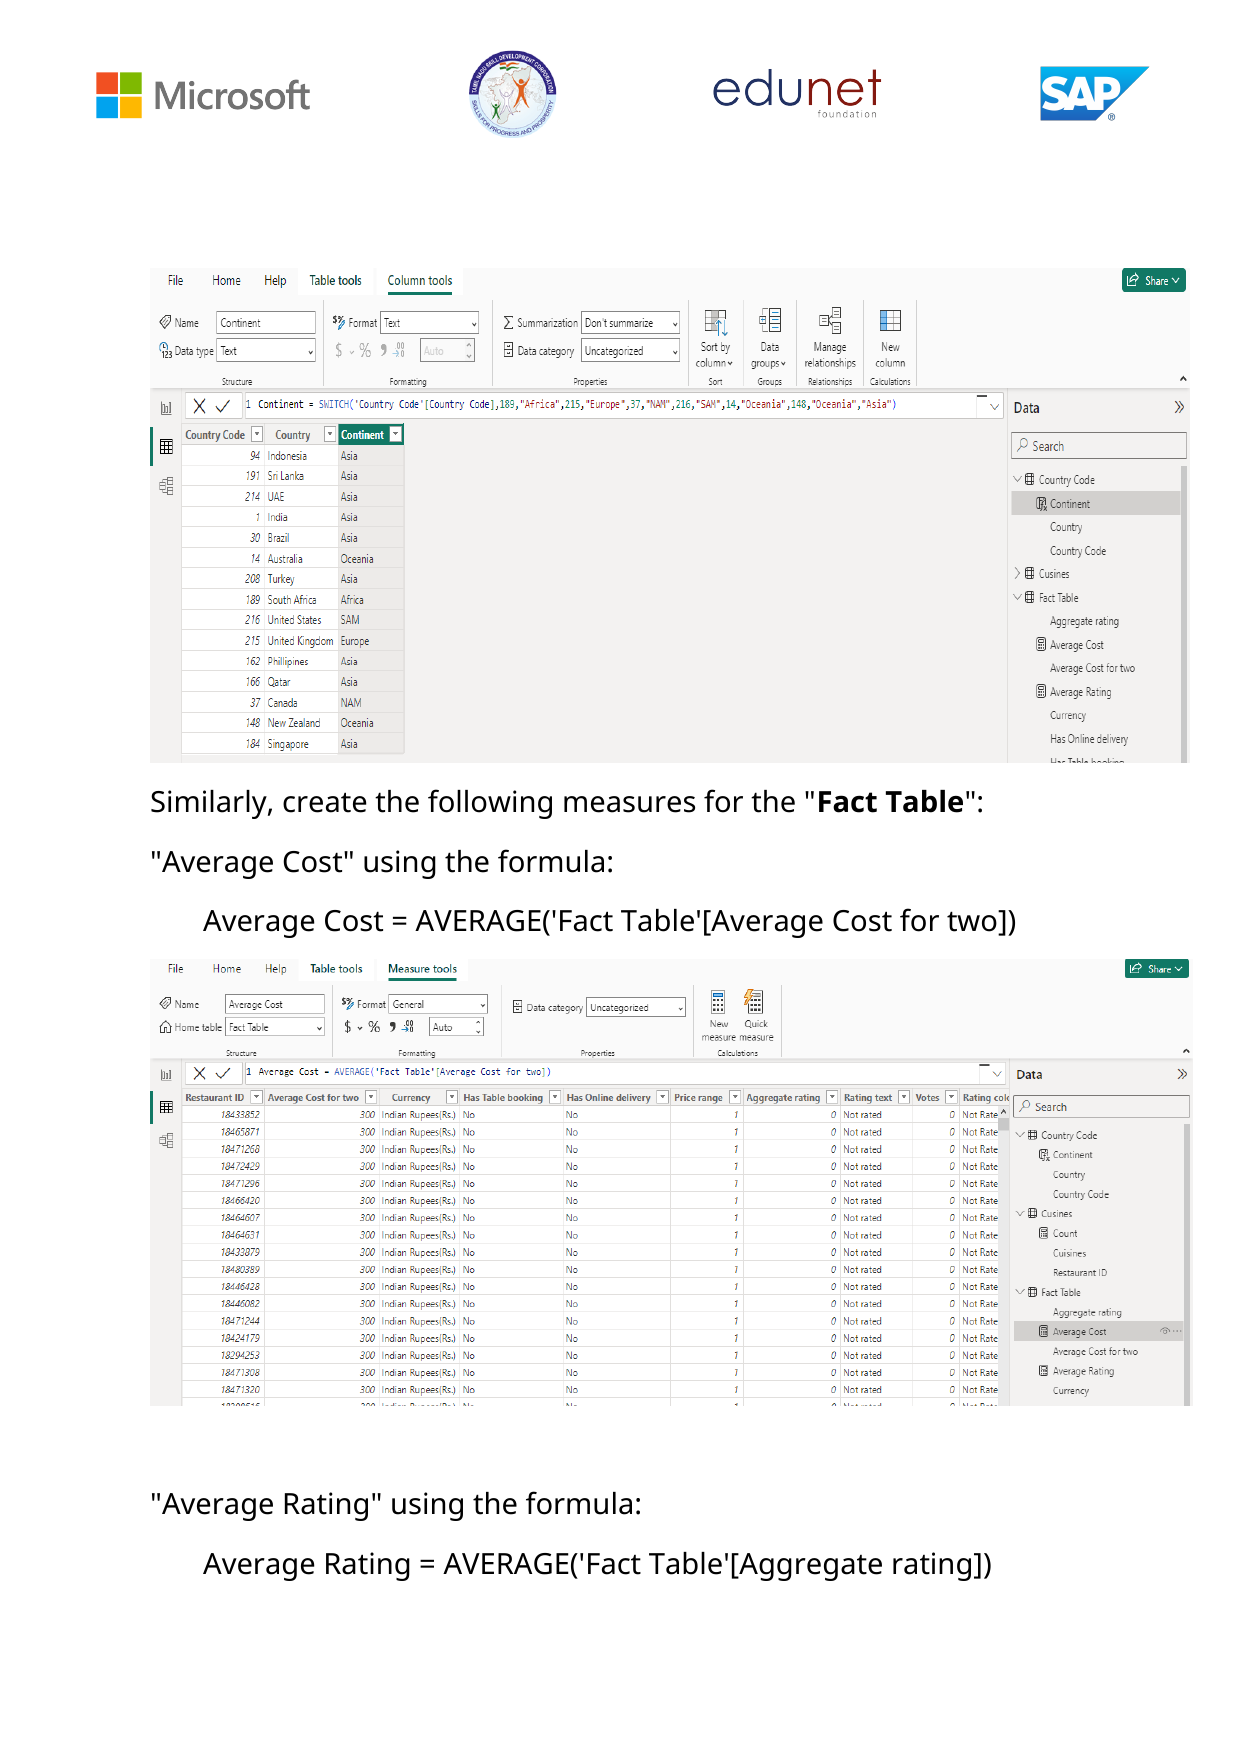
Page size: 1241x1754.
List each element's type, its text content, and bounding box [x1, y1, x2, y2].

picture [466, 47, 558, 139]
picture [91, 67, 316, 123]
picture [706, 62, 889, 124]
picture [1039, 65, 1151, 122]
text Similarly, create the following measures for the "Fact Table": [150, 781, 1105, 821]
text "Average Cost" using the formula: [150, 841, 1105, 881]
text Average Cost = AVERAGE('Fact Table'[Average Cost for two]) [150, 900, 1105, 940]
text "Average Rating" using the formula: [150, 1483, 1105, 1523]
picture [150, 959, 1193, 1406]
text Average Rating = AVERAGE('Fact Table'[Aggregate rating]) [150, 1543, 1105, 1583]
picture [150, 268, 1190, 763]
